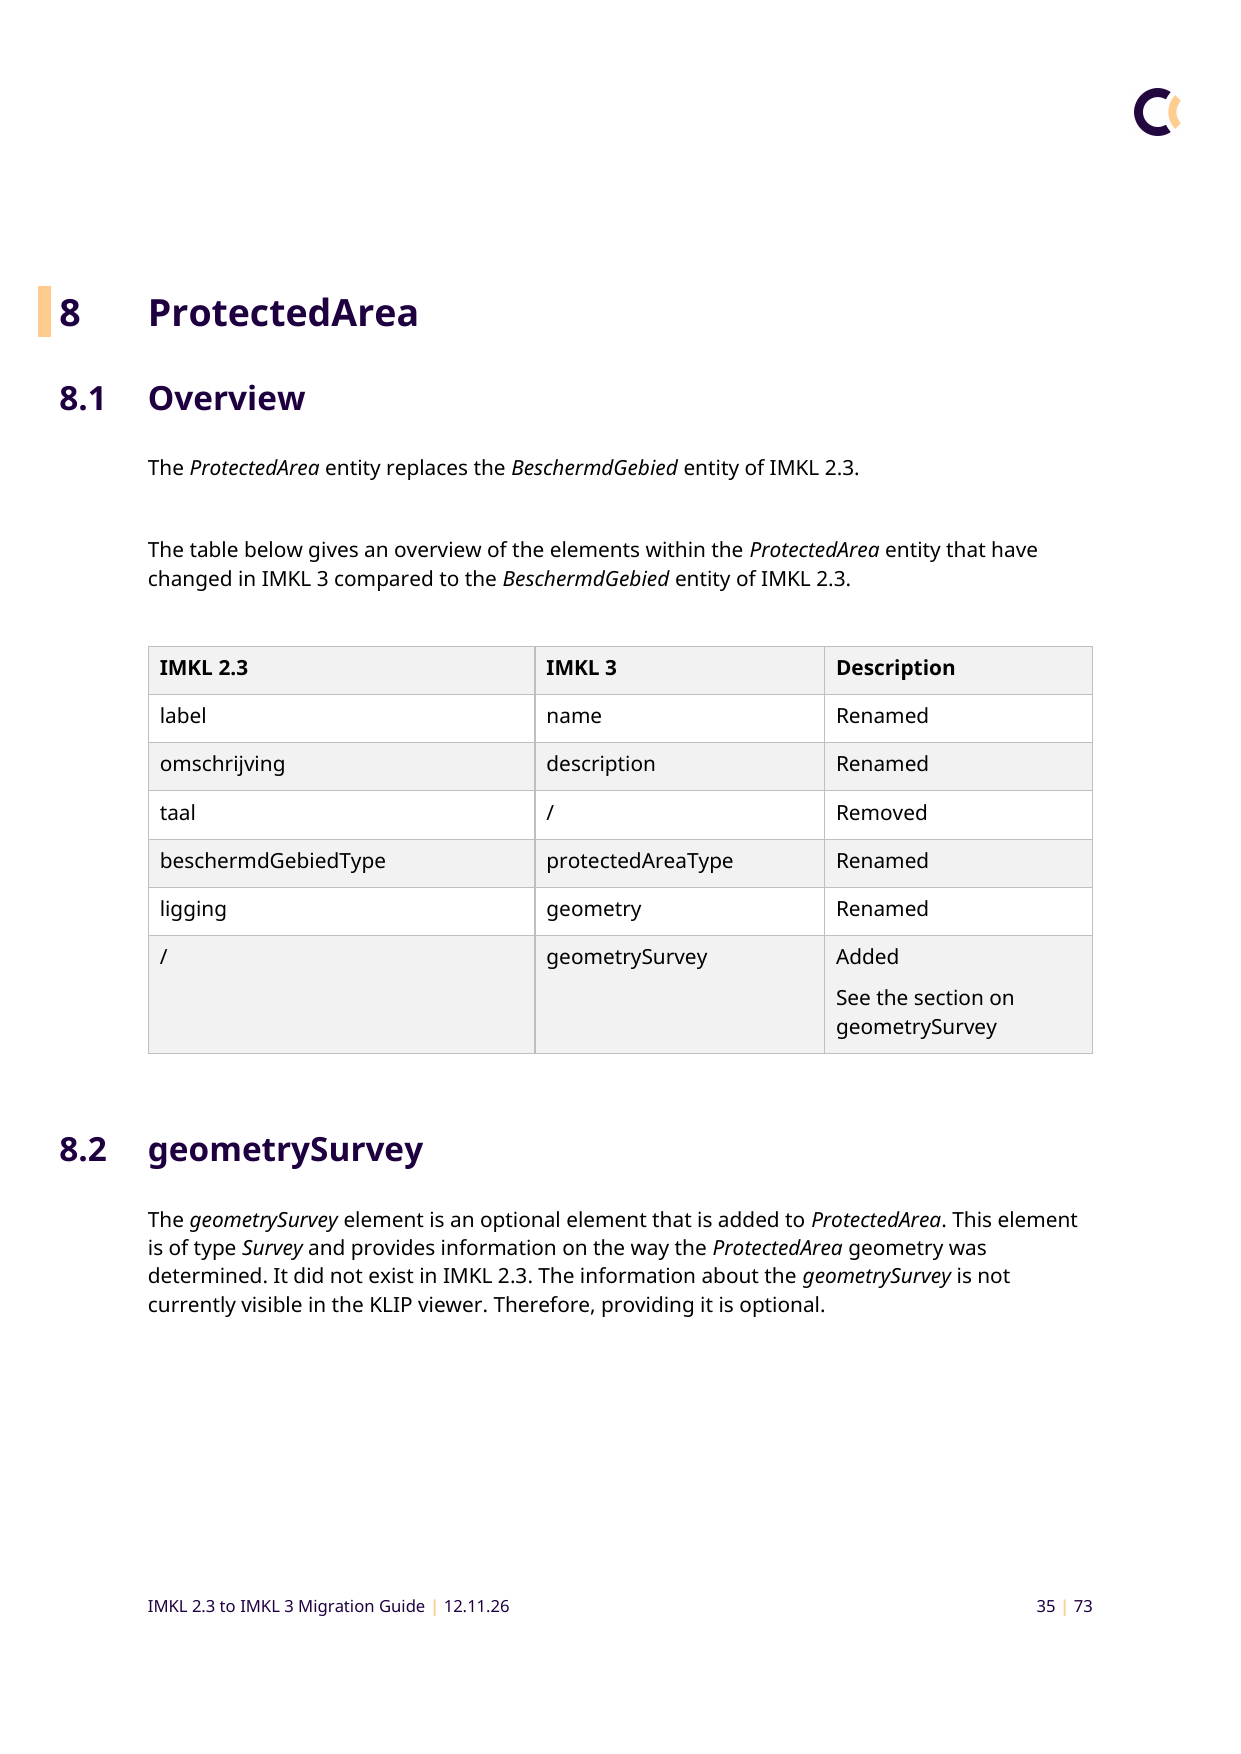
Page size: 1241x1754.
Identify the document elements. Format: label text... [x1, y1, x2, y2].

table_cell Renamed [825, 743, 1092, 790]
table_cell / [149, 936, 534, 1053]
table_cell Removed [825, 791, 1092, 839]
subtitle geometrySurvey [59, 1126, 1092, 1171]
table_cell taal [149, 791, 534, 839]
table_cell Renamed [825, 695, 1092, 742]
subtitle ProtectedArea [51, 286, 1092, 337]
text The geometrySurvey element is an optional element that is added to ProtectedArea. This element is of type Survey and provides information on the way the ProtectedArea geometry was determined. It did not exist in IMKL 2.3. The information about the geometrySurvey is not currently visible in the KLIP viewer. Therefore, providing it is optional. [148, 1205, 1092, 1318]
table_header Description [825, 647, 1092, 694]
table_cell Renamed [825, 888, 1092, 935]
table_cell Renamed [825, 840, 1092, 887]
table_cell / [536, 791, 824, 839]
table_cell label [149, 695, 534, 742]
table_cell geometrySurvey [536, 936, 824, 1053]
table_header IMKL 3 [536, 647, 824, 694]
text The ProtectedArea entity replaces the BeschermdGebied entity of IMKL 2.3. [148, 453, 1092, 482]
table_cell geometry [536, 888, 824, 935]
table_cell Added See the section on geometrySurvey [825, 936, 1092, 1053]
text The table below gives an overview of the elements within the ProtectedArea entity that have changed in IMKL 3 compared to the BeschermdGebied entity of IMKL 2.3. [148, 535, 1092, 592]
table_cell protectedAreaType [536, 840, 824, 887]
table_cell description [536, 743, 824, 790]
picture [1134, 88, 1181, 136]
table_cell ligging [149, 888, 534, 935]
table_cell name [536, 695, 824, 742]
table_cell omschrijving [149, 743, 534, 790]
table_header IMKL 2.3 [149, 647, 534, 694]
table_cell beschermdGebiedType [149, 840, 534, 887]
subtitle Overview [59, 375, 1092, 420]
